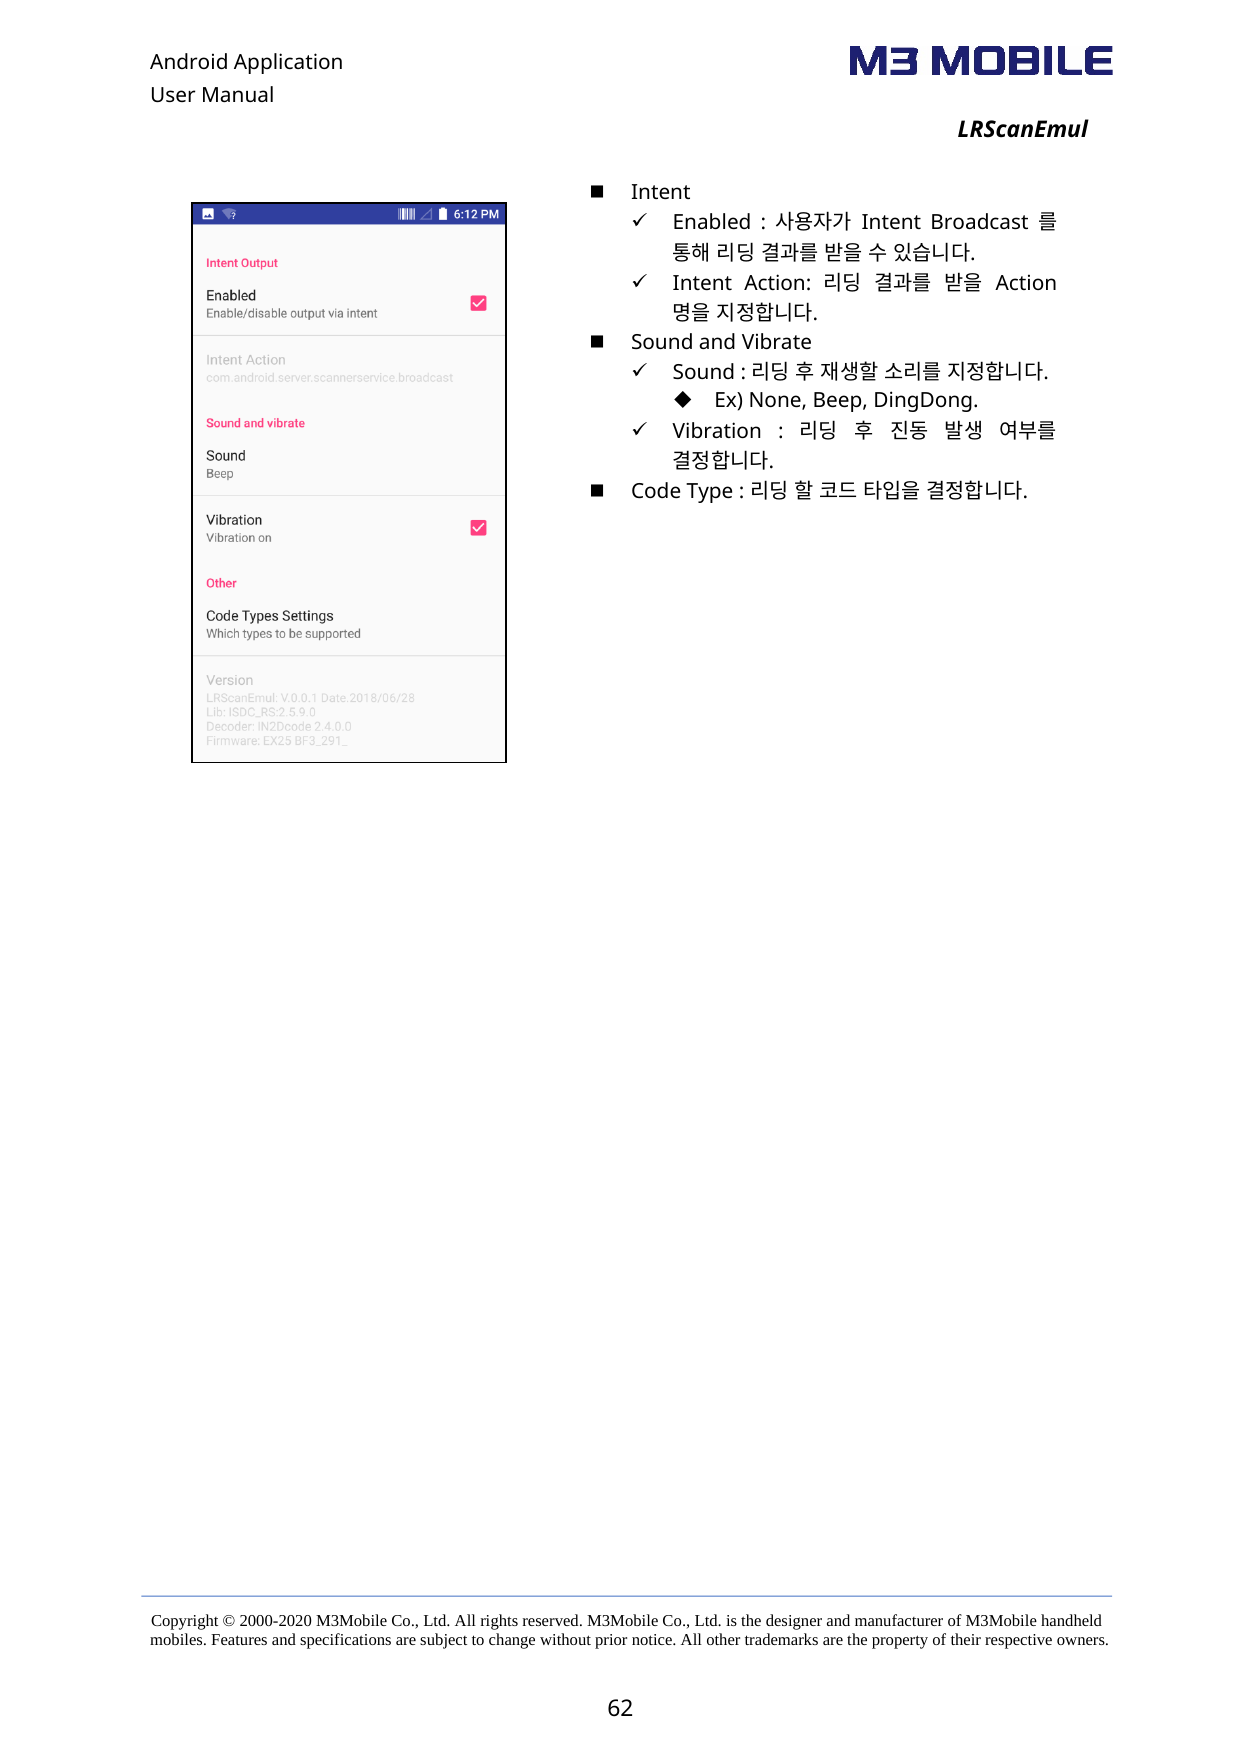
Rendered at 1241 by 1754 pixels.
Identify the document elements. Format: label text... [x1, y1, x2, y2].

table_header Intent Enabled : 사용자가 Intent Broadcast 를 통해 리딩 결과를 받을 수 있습니다. Intent Action: 리딩 결과를 받을 Action 명을 지정합니다. Sound and Vibrate Sound : 리딩 후 재생할 소리를 지정합니다. Ex) None, Beep, DingDong. Vibration : 리딩 후 진동 발생 여부를 결정합니다. Code Type : 리딩 할 코드 타입을 결정합니다. [536, 177, 1068, 763]
picture [850, 46, 1113, 75]
picture [193, 204, 505, 762]
table_header [161, 177, 536, 763]
